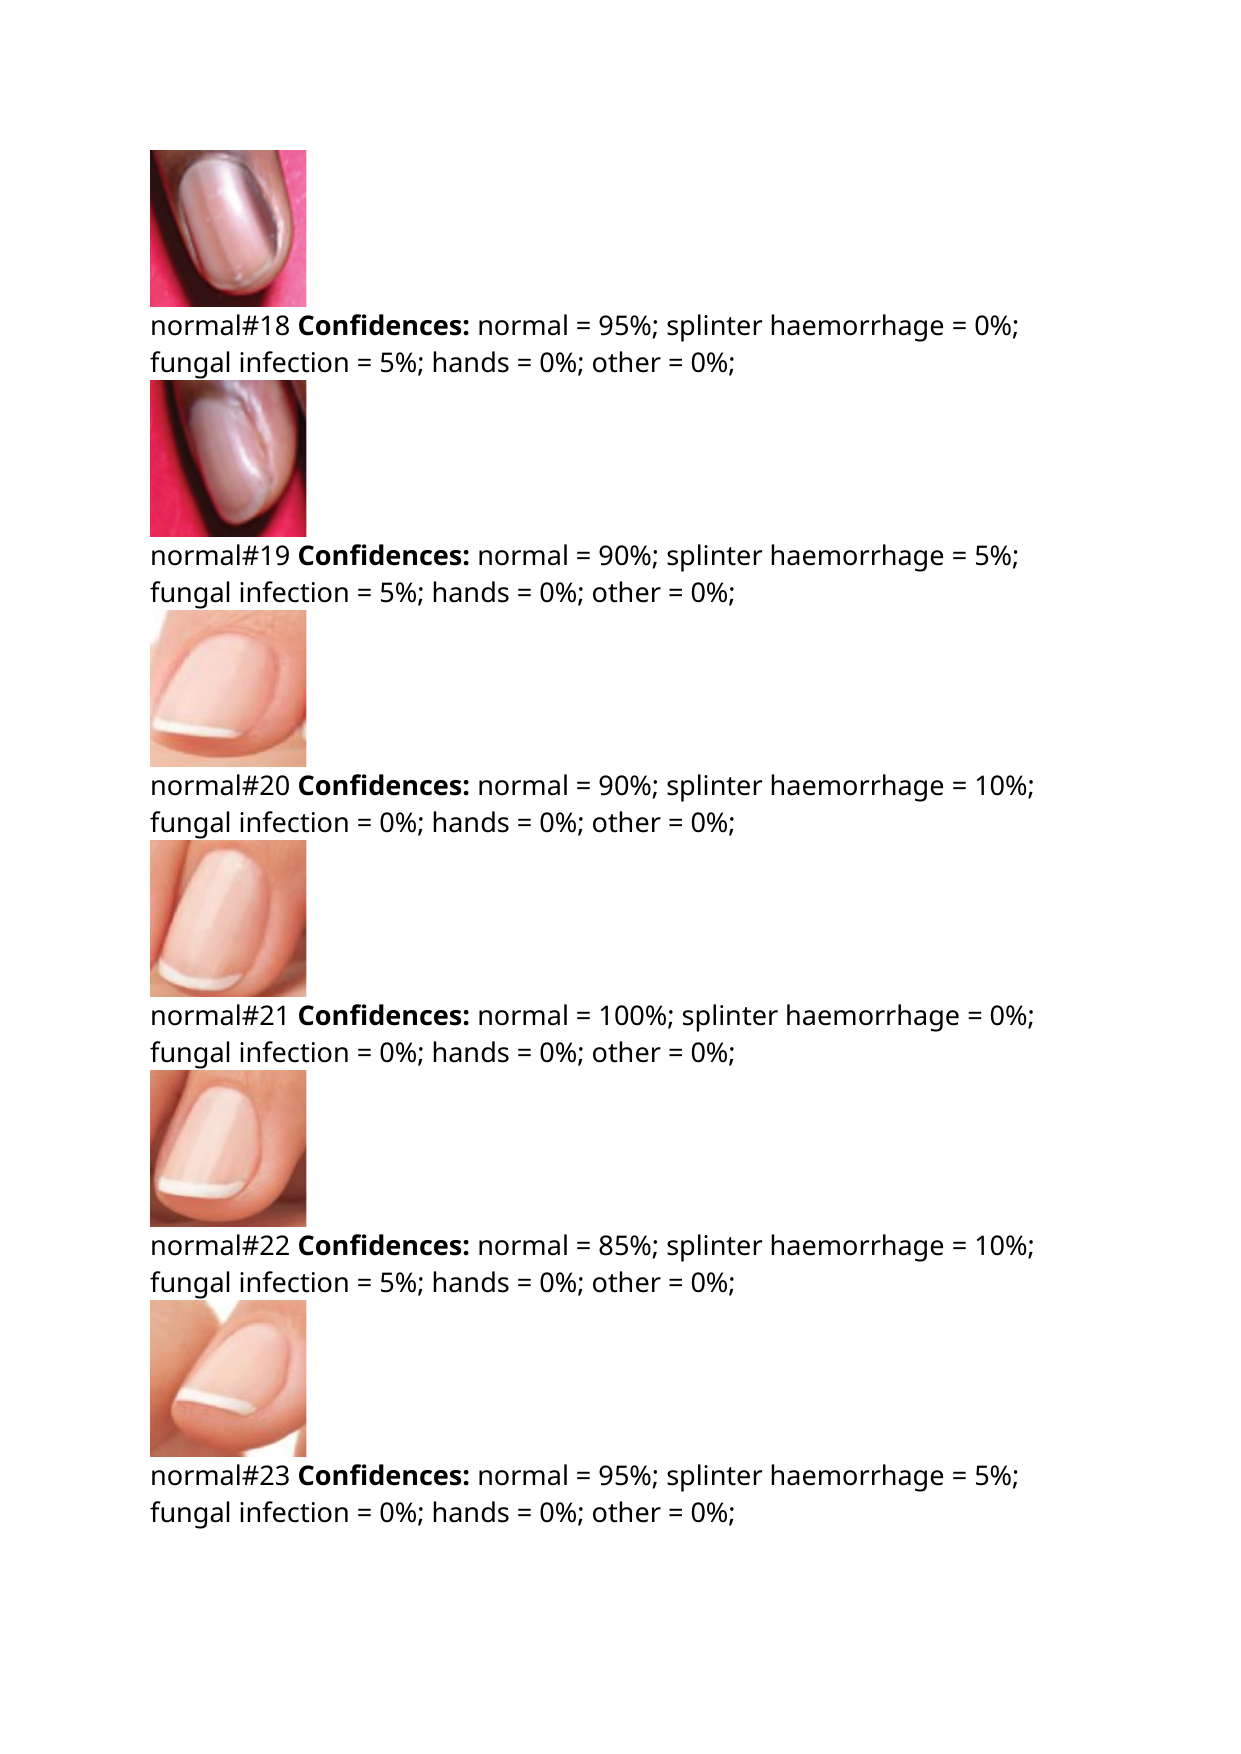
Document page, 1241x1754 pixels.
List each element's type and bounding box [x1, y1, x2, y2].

picture [150, 610, 307, 767]
picture [150, 150, 307, 307]
picture [150, 380, 307, 537]
picture [150, 1300, 307, 1457]
picture [150, 1070, 307, 1227]
picture [150, 840, 307, 997]
text [150, 150, 1090, 1530]
